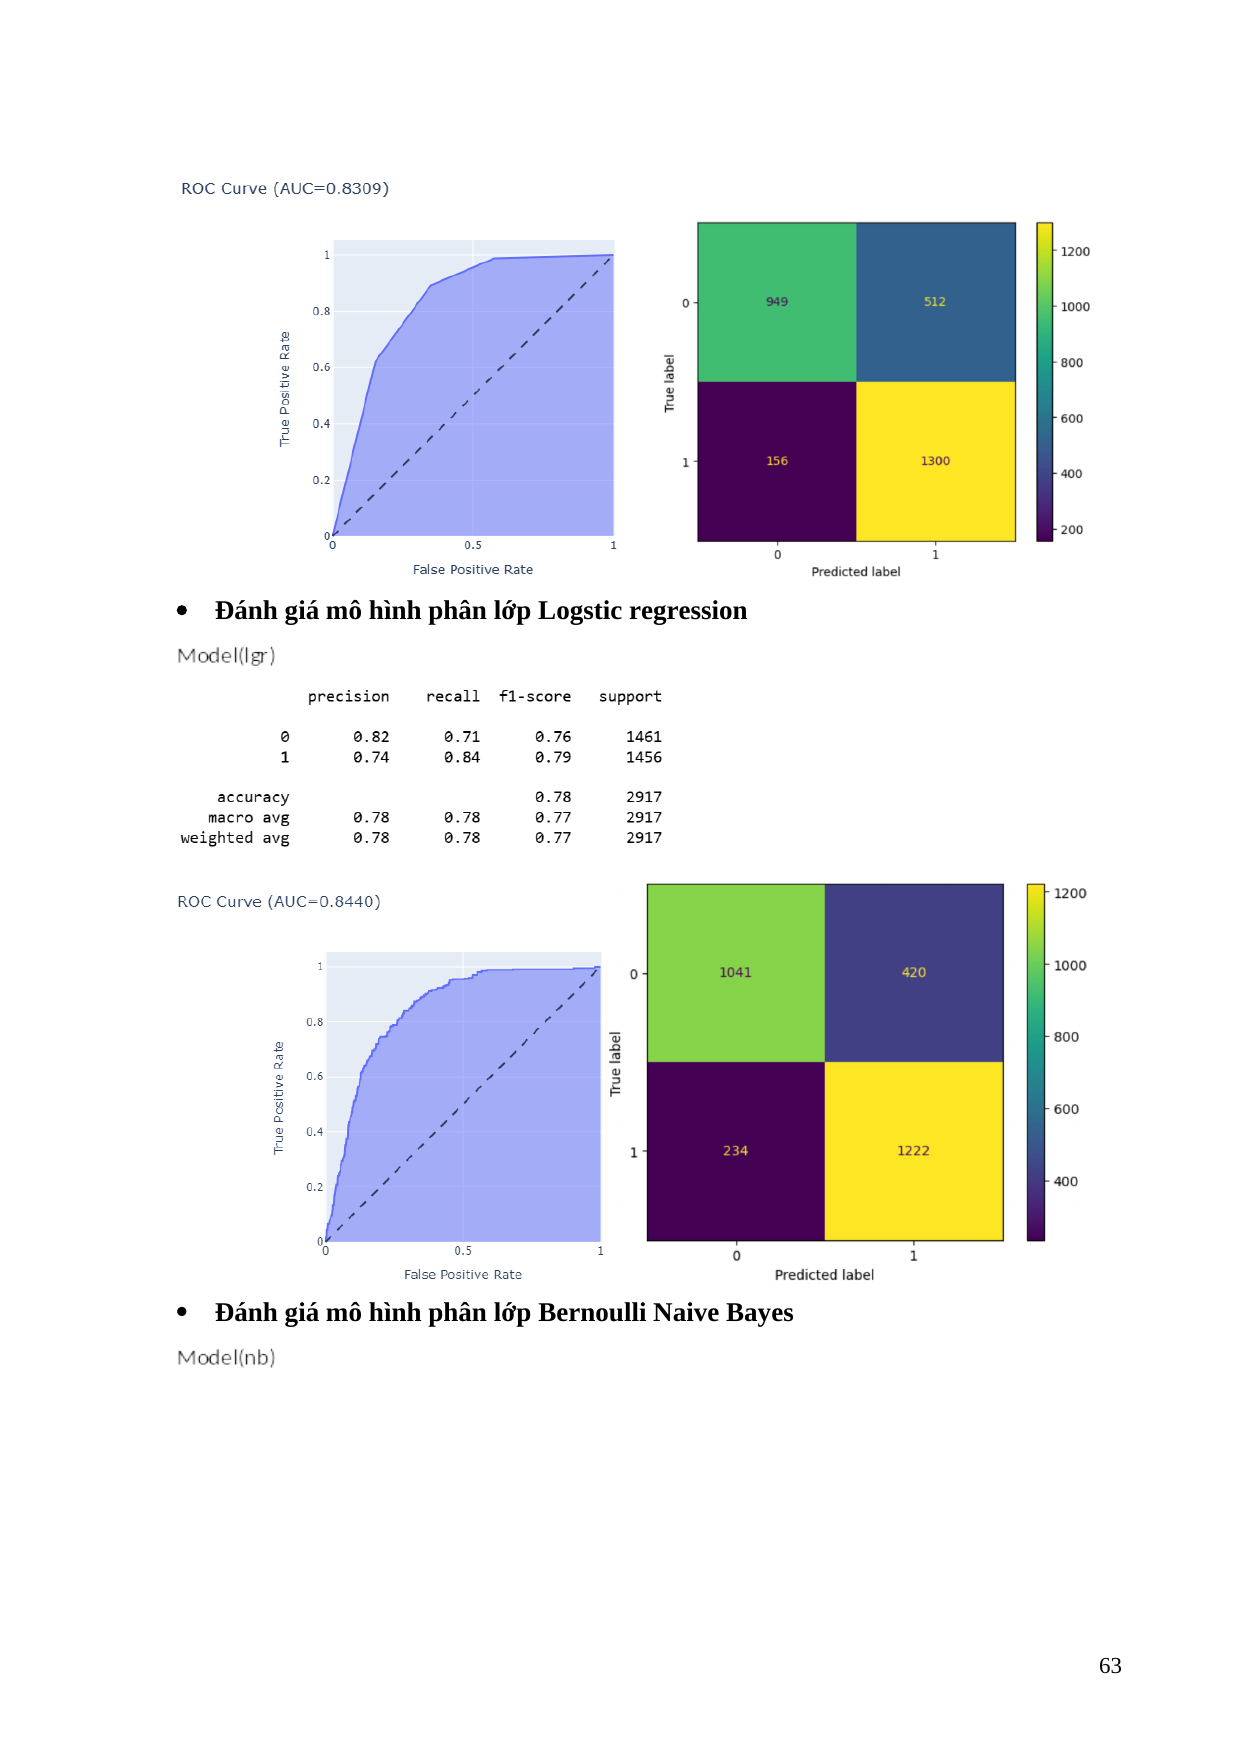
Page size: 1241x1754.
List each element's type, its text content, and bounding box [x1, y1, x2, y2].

picture [641, 208, 1100, 582]
list Đánh giá mô hình phân lớp Bernoulli Naive Bayes [177, 1296, 1122, 1327]
picture [177, 869, 1095, 1284]
picture [177, 177, 637, 582]
list Đánh giá mô hình phân lớp Logstic regression [177, 594, 1122, 626]
picture [177, 683, 677, 857]
